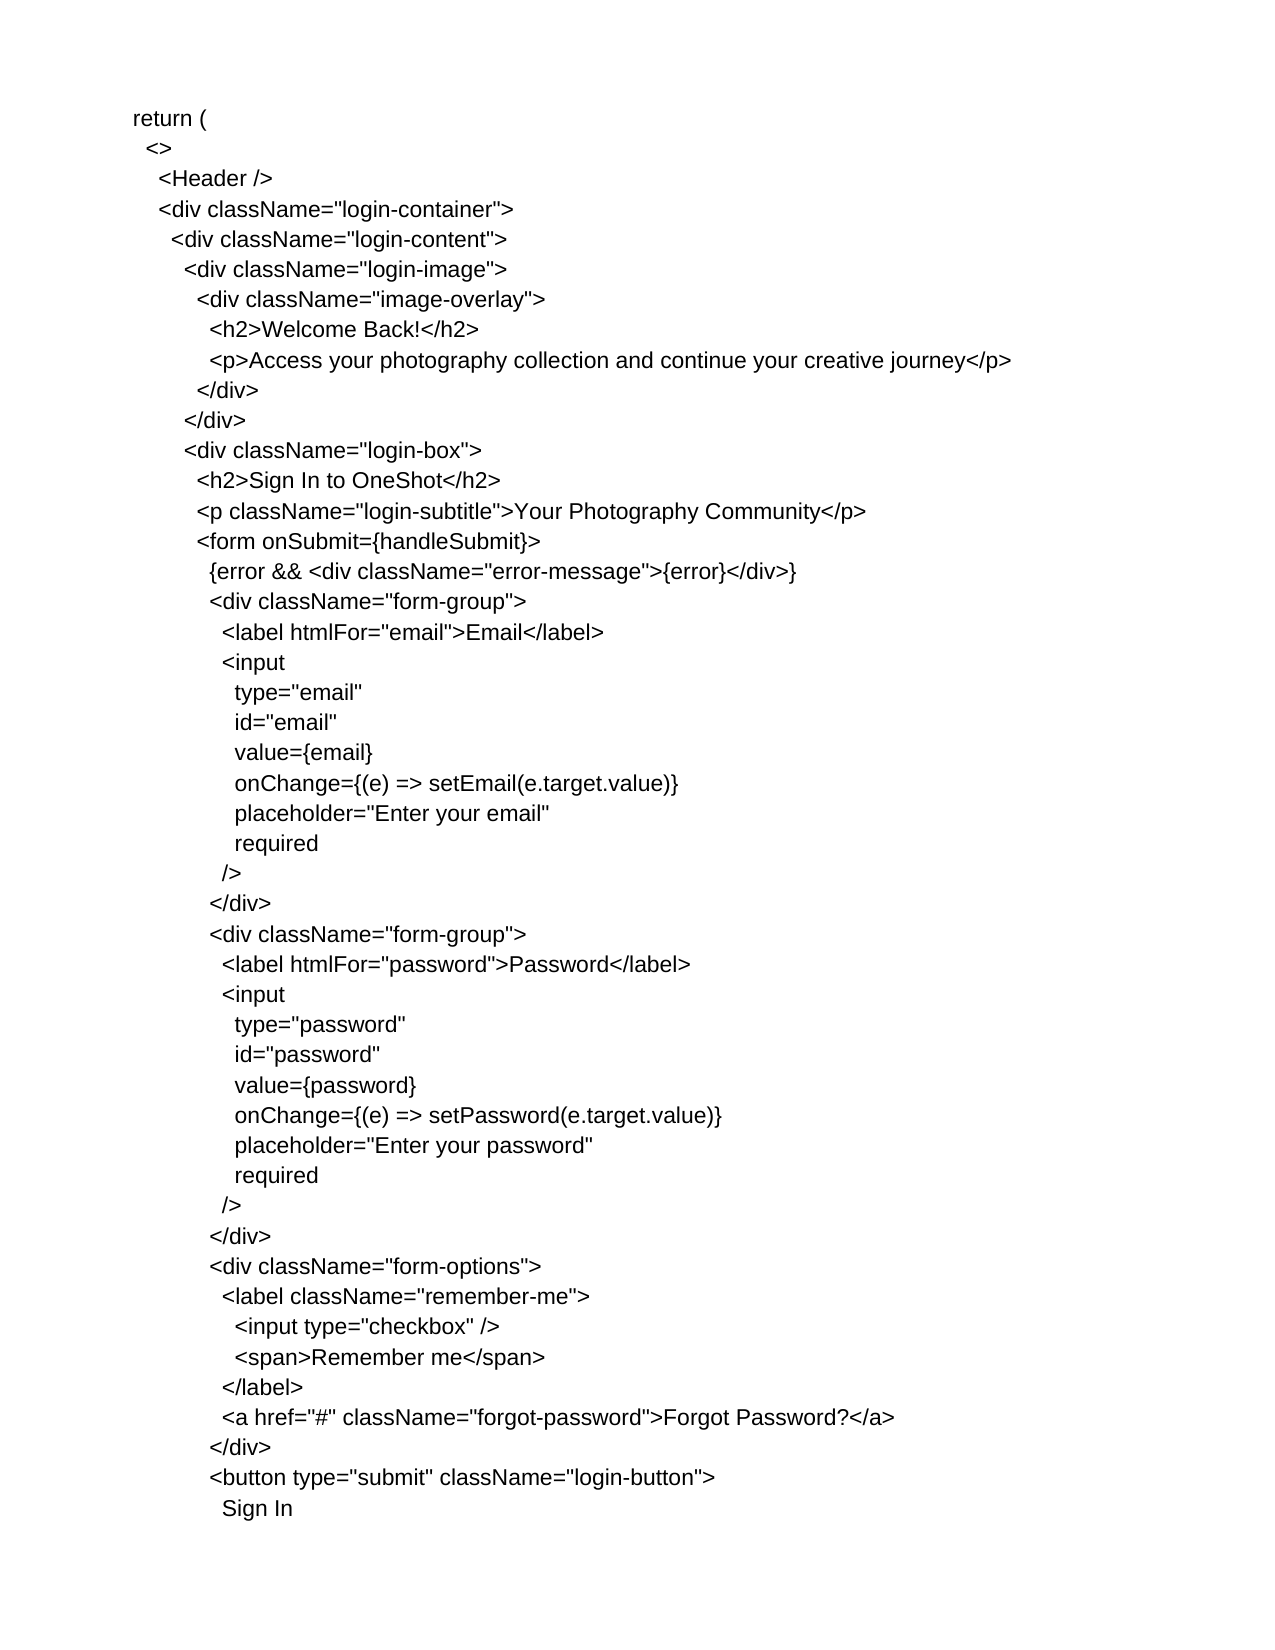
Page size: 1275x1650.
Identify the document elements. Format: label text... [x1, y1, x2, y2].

text id="email" [120, 709, 1230, 736]
text <> [120, 135, 1230, 162]
text <div className="form-group"> [120, 921, 1230, 947]
text <input [120, 649, 1230, 675]
text id="password" [120, 1041, 1230, 1068]
text <label className="remember-me"> [120, 1283, 1230, 1309]
text <h2>Welcome Back!</h2> [120, 316, 1230, 343]
text <div className="login-box"> [120, 437, 1230, 464]
text type="email" [120, 679, 1230, 705]
text onChange={(e) => setEmail(e.target.value)} [120, 769, 1230, 796]
text value={email} [120, 739, 1230, 766]
text <input [120, 981, 1230, 1007]
text </div> [120, 407, 1230, 433]
text placeholder="Enter your password" [120, 1132, 1230, 1158]
text <button type="submit" className="login-button"> [120, 1464, 1230, 1491]
text <div className="login-container"> [120, 196, 1230, 222]
text <label htmlFor="password">Password</label> [120, 951, 1230, 977]
text required [120, 830, 1230, 856]
text </div> [120, 377, 1230, 403]
text value={password} [120, 1072, 1230, 1098]
text </div> [120, 1434, 1230, 1461]
text <div className="login-content"> [120, 226, 1230, 252]
text {error && <div className="error-message">{error}</div>} [120, 558, 1230, 584]
text onChange={(e) => setPassword(e.target.value)} [120, 1102, 1230, 1128]
text <div className="form-group"> [120, 588, 1230, 615]
text </div> [120, 1223, 1230, 1249]
text <div className="image-overlay"> [120, 286, 1230, 313]
text /> [120, 1192, 1230, 1219]
text <span>Remember me</span> [120, 1343, 1230, 1370]
text <h2>Sign In to OneShot</h2> [120, 467, 1230, 494]
text /> [120, 860, 1230, 887]
text return ( [120, 105, 1230, 131]
text <a href="#" className="forgot-password">Forgot Password?</a> [120, 1404, 1230, 1430]
text </div> [120, 890, 1230, 917]
text </label> [120, 1374, 1230, 1400]
text required [120, 1162, 1230, 1189]
text type="password" [120, 1011, 1230, 1038]
text <p>Access your photography collection and continue your creative journey</p> [120, 347, 1230, 373]
text <div className="login-image"> [120, 256, 1230, 282]
text <Header /> [120, 165, 1230, 192]
text <input type="checkbox" /> [120, 1313, 1230, 1340]
text Sign In [120, 1494, 1230, 1521]
text <form onSubmit={handleSubmit}> [120, 528, 1230, 554]
text <p className="login-subtitle">Your Photography Community</p> [120, 498, 1230, 524]
text <div className="form-options"> [120, 1253, 1230, 1279]
text placeholder="Enter your email" [120, 800, 1230, 826]
text <label htmlFor="email">Email</label> [120, 618, 1230, 645]
